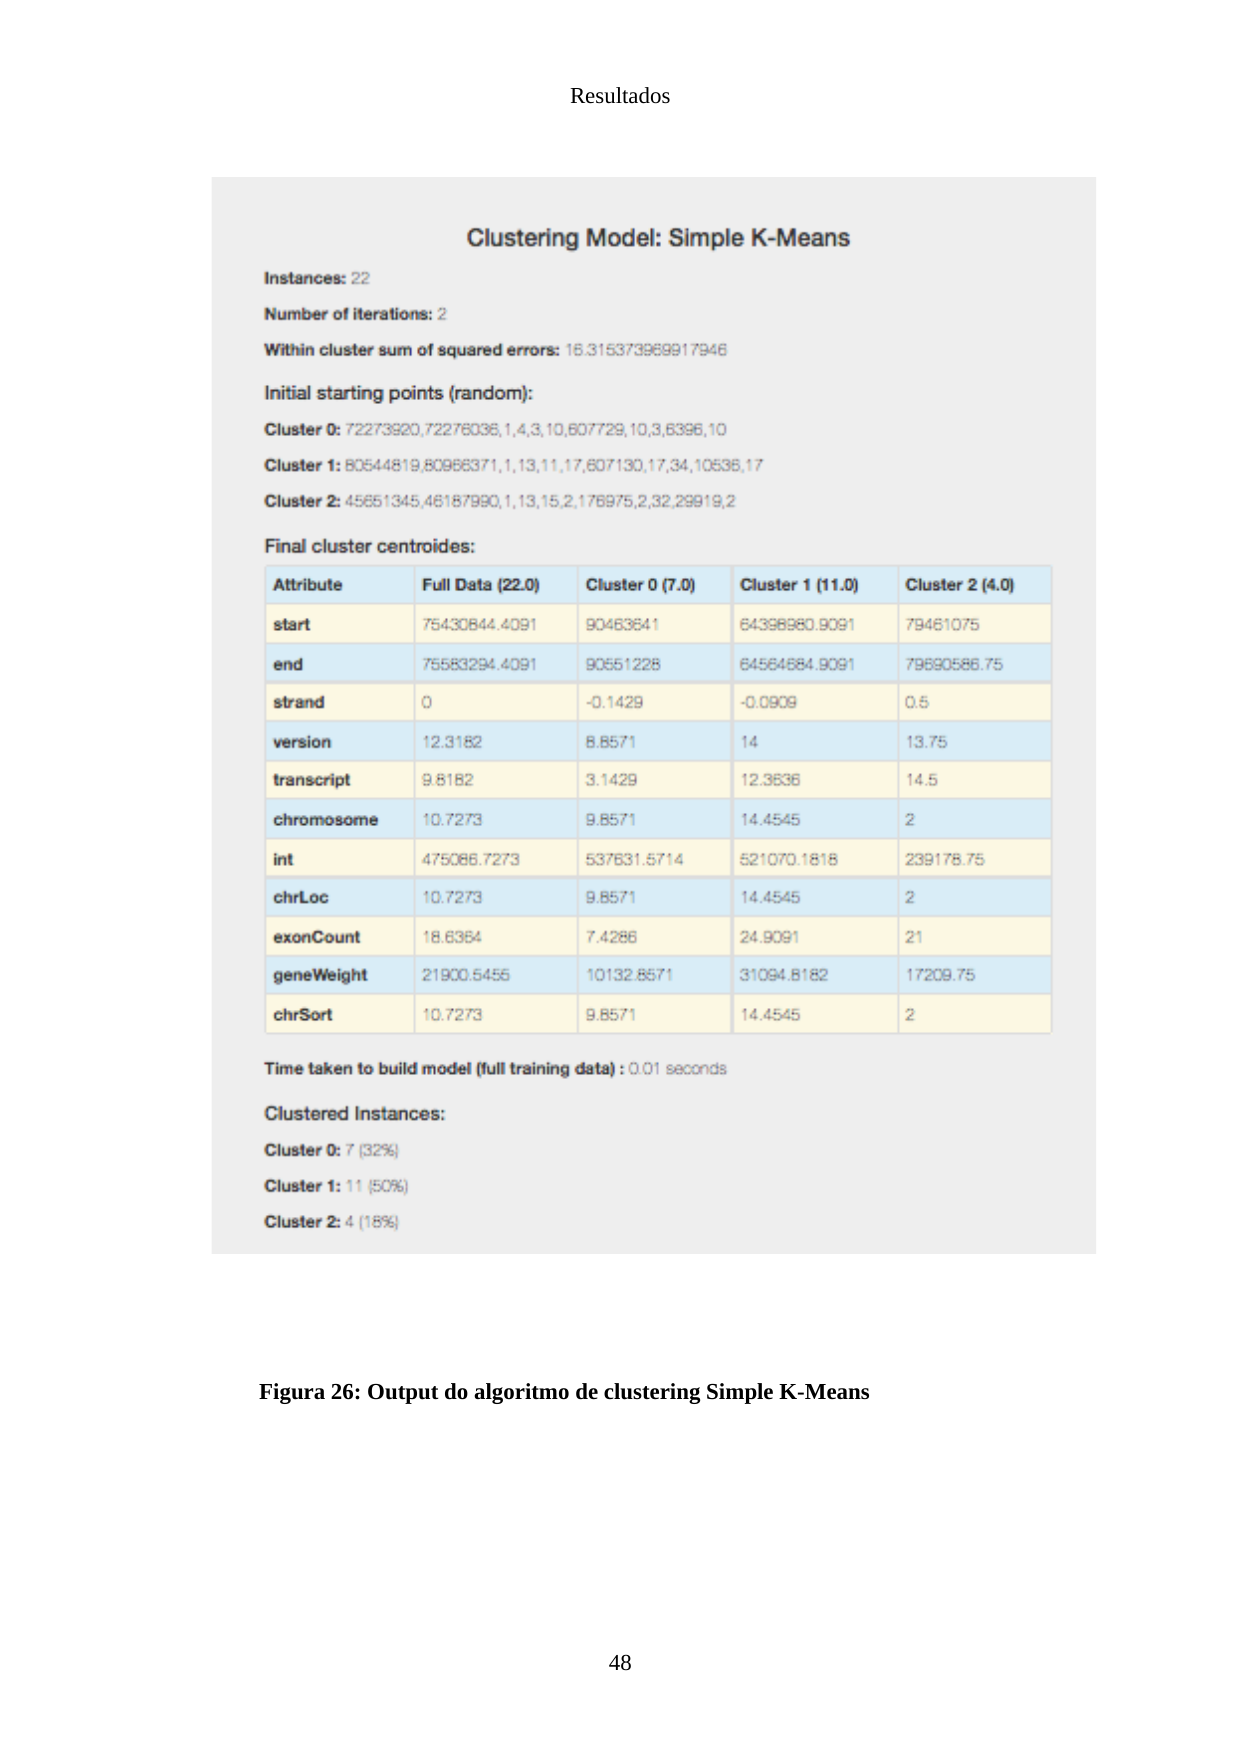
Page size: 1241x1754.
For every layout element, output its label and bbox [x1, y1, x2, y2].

picture [211, 177, 1097, 1254]
